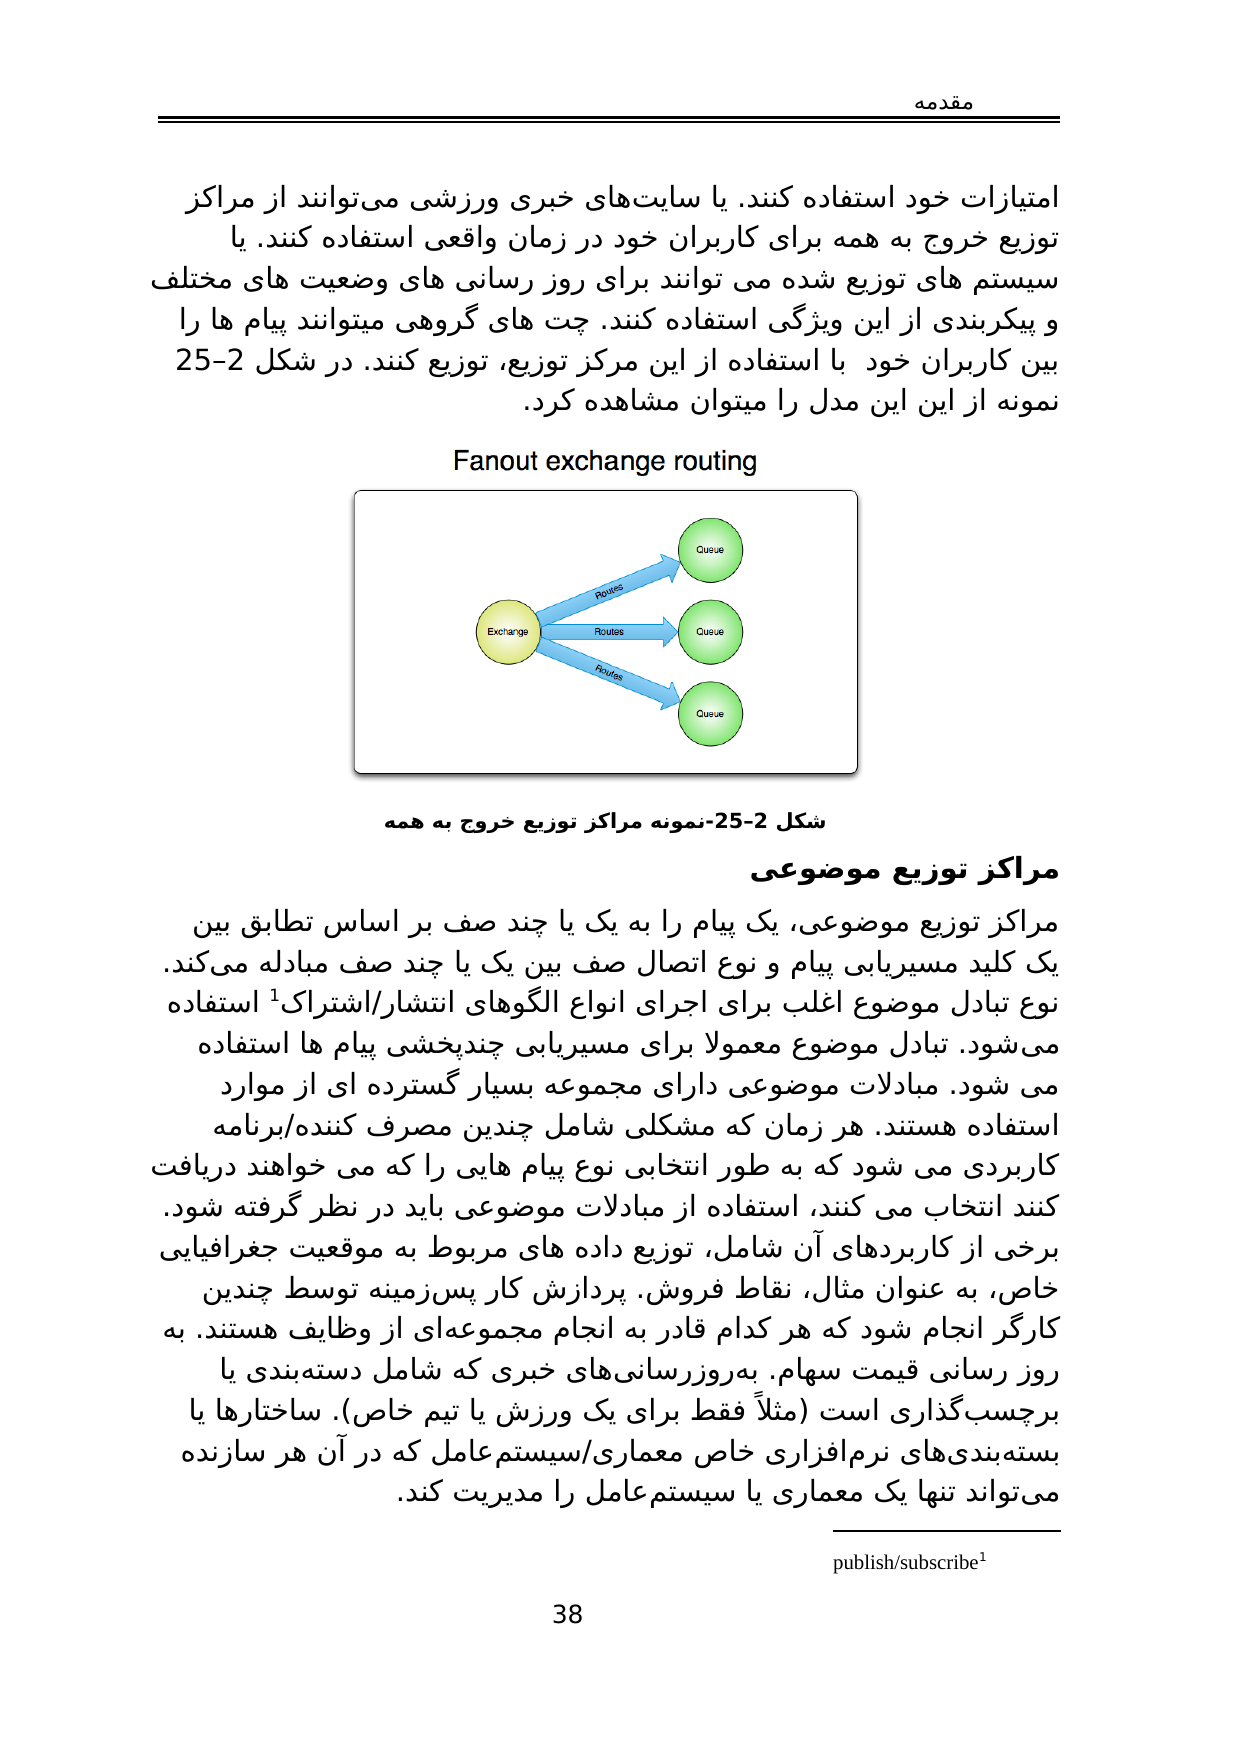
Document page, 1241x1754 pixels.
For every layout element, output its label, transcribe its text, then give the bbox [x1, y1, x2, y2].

picture [338, 436, 872, 791]
text مراکز توزیع موضوعی [150, 851, 1060, 885]
text مراکز توزیع موضوعی، یک پیام را به یک یا چند صف بر اساس تطابق بین یک کلید مسیریابی پیام و نوع اتصال صف بین یک یا چند صف مبادله می‌کند. نوع تبادل موضوع اغلب برای اجرای انواع الگوهای انتشار/اشتراک استفاده می‌شود. تبادل موضوع معمولا برای مسیریابی چندپخشی پیام ها استفاده می شود. مبادلات موضوعی دارای مجموعه بسیار گسترده ای از موارد استفاده هستند. هر زمان که مشکلی شامل چندین مصرف کننده/برنامه کاربردی می شود که به طور انتخابی نوع پیام هایی را که می خواهند دریافت کنند انتخاب می کنند، استفاده از مبادلات موضوعی باید در نظر گرفته شود. برخی از کاربردهای آن شامل، توزیع داده های مربوط به موقعیت جغرافیایی خاص، به عنوان مثال، نقاط فروش. پردازش کار پس‌زمینه توسط چندین کارگر انجام ‌شود که هر کدام قادر به انجام مجموعه‌ای از وظایف هستند. به روز رسانی قیمت سهام. به‌روزرسانی‌های خبری که شامل دسته‌بندی یا برچسب‌گذاری است (مثلاً فقط برای یک ورزش یا تیم خاص). ساختارها یا بسته‌بندی‌های نرم‌افزاری خاص معماری/سیستم‌عامل که در آن هر سازنده می‌تواند تنها یک معماری یا سیستم‌عامل را مدیریت کند. [150, 904, 1060, 1508]
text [150, 180, 1060, 418]
